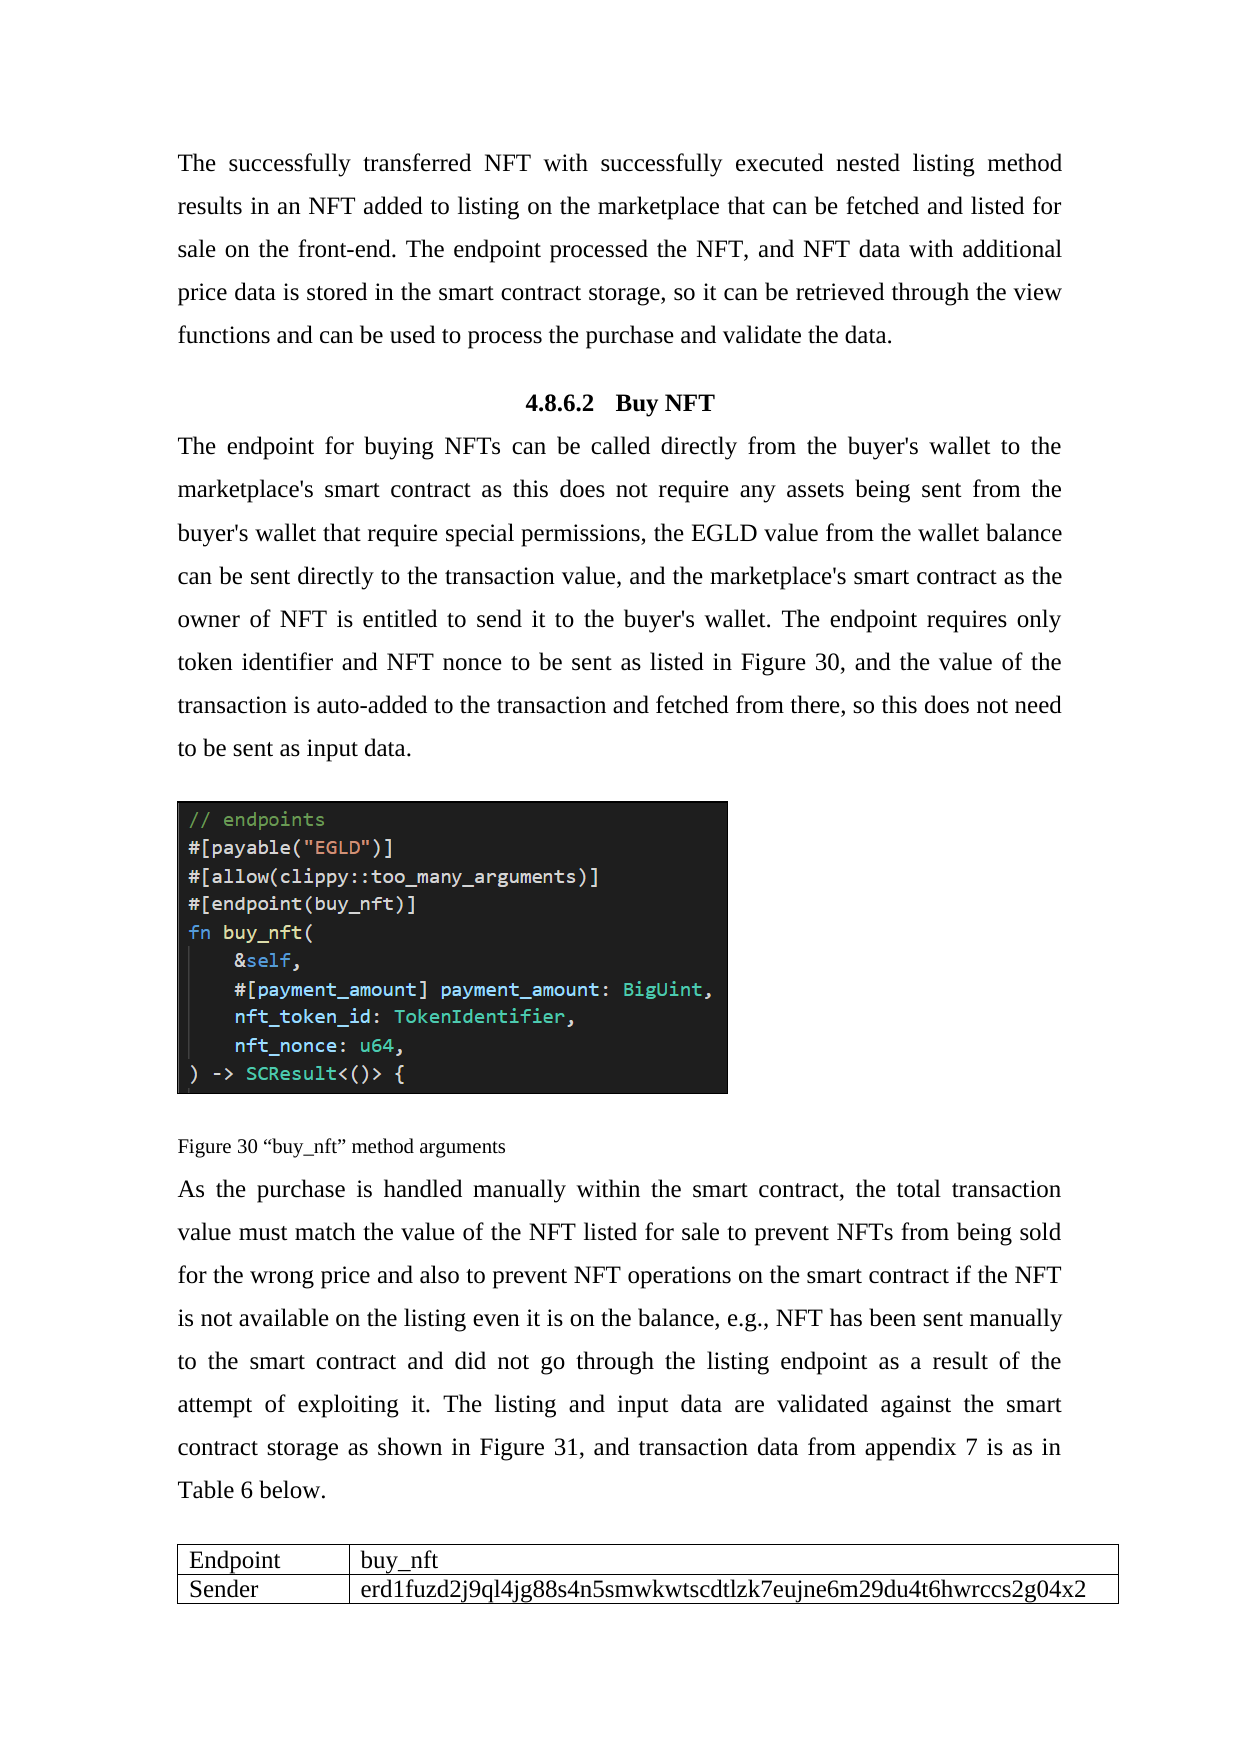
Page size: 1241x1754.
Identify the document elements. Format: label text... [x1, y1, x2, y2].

table_header Endpoint [178, 1545, 349, 1573]
table_cell Sender [178, 1575, 349, 1603]
table_cell erd1fuzd2j9ql4jg88s4n5smwkwtscdtlzk7eujne6m29du4t6hwrccs2g04x2 [350, 1575, 1118, 1603]
text The endpoint for buying NFTs can be called directly from the buyer's wallet to the marketplace's smart contract as this does not require any assets being sent from the buyer's wallet that require special permissions, the EGLD value from the wallet balance can be sent directly to the transaction value, and the marketplace's smart contract as the owner of NFT is entitled to send it to the buyer's wallet. The endpoint requires only token identifier and NFT nonce to be sent as listed in Figure 30, and the value of the transaction is auto-added to the transaction and fetched from there, so this does not need to be sent as input data. [177, 431, 1063, 762]
text As the purchase is handled manually within the smart contract, the total transaction value must match the value of the NFT listed for sale to prevent NFTs from being sold for the wrong price and also to prevent NFT operations on the smart contract if the NFT is not available on the listing even it is on the balance, e.g., NFT has been sent manually to the smart contract and did not go through the listing endpoint as a result of the attempt of exploiting it. The listing and input data are validated against the smart contract storage as shown in Figure 31, and transaction data from appendix 7 is as in Table 6 below. [177, 1174, 1063, 1504]
subtitle Buy NFT [177, 388, 1063, 417]
table_header buy_nft [350, 1545, 1118, 1573]
text The successfully transferred NFT with successfully executed nested listing method results in an NFT added to listing on the marketplace that can be fetched and listed for sale on the front-end. The endpoint processed the NFT, and NFT data with additional price data is stored in the smart contract storage, so it can be retrieved through the view functions and can be used to process the purchase and validate the data. [177, 148, 1063, 349]
text Figure 30 “buy_nft” method arguments [177, 1133, 1063, 1158]
picture [178, 803, 727, 1093]
